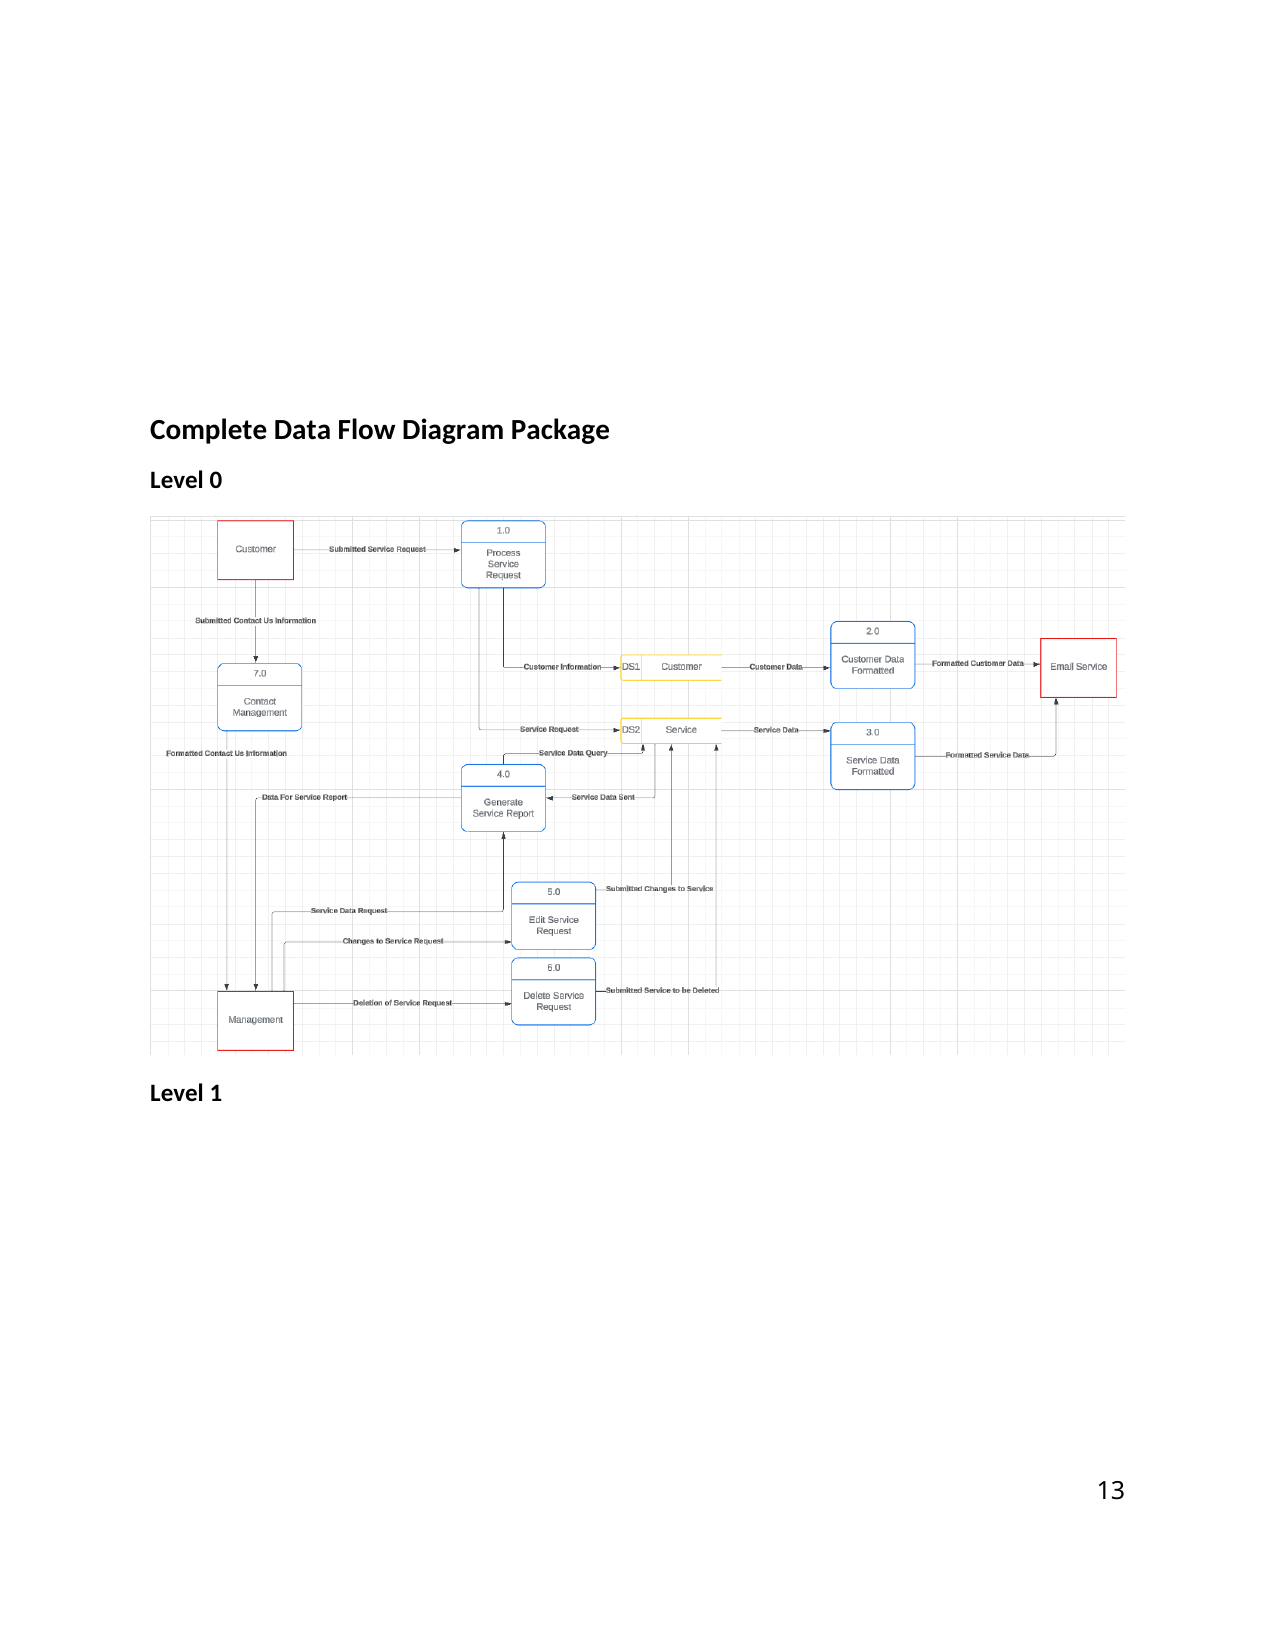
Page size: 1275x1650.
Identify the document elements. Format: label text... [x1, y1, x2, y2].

text Level 0 [150, 464, 1125, 494]
picture [150, 515, 1125, 1055]
text Complete Data Flow Diagram Package [150, 411, 1125, 447]
text Level 1 [150, 1077, 1125, 1107]
